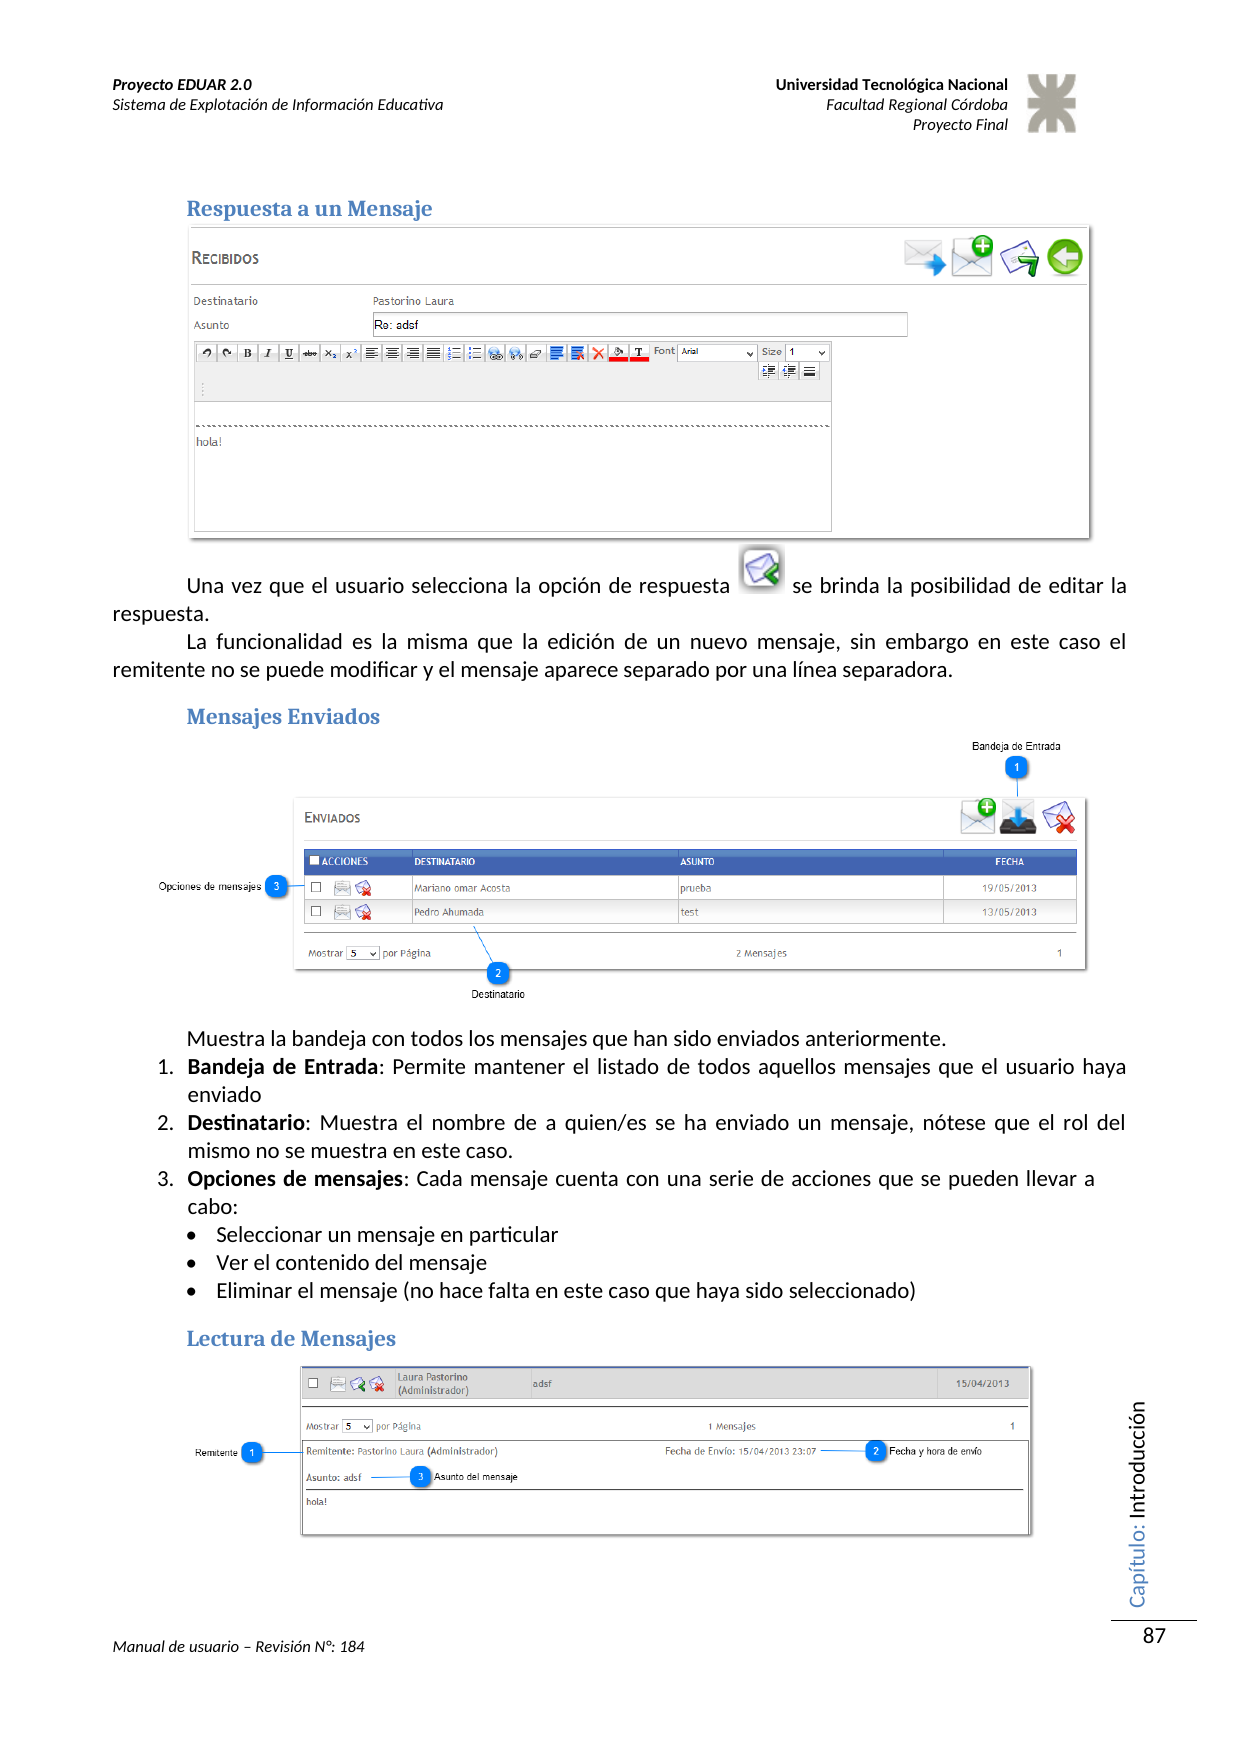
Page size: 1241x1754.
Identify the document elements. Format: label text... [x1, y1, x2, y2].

list Bandeja de Entrada: Permite mantener el listado de todos aquellos mensajes que el usuario haya enviado [157, 1052, 1128, 1108]
subtitle Mensajes Enviados [112, 704, 1128, 730]
text Una vez que el usuario selecciona la opción de respuesta se brinda la posibilidad de editar la respuesta. [112, 544, 1128, 627]
text • Eliminar el mensaje (no hace falta en este caso que haya sido seleccionado) [185, 1276, 1128, 1304]
subtitle Respuesta a un Mensaje [112, 196, 1128, 222]
text Muestra la bandeja con todos los mensajes que han sido enviados anteriormente. [112, 1024, 1128, 1052]
picture [186, 1364, 1036, 1540]
picture [149, 730, 1091, 1012]
picture [186, 222, 1096, 594]
subtitle Lectura de Mensajes [112, 1325, 1128, 1352]
list Opciones de mensajes: Cada mensaje cuenta con una serie de acciones que se pueden llevar a cabo: [157, 1164, 1128, 1220]
text La funcionalidad es la misma que la edición de un nuevo mensaje, sin embargo en este caso el remitente no se puede modificar y el mensaje aparece separado por una línea separadora. [112, 627, 1128, 683]
list Destinatario: Muestra el nombre de a quien/es se ha enviado un mensaje, nótese que el rol del mismo no se muestra en este caso. [157, 1108, 1128, 1164]
text • Ver el contenido del mensaje [185, 1248, 1128, 1276]
text • Seleccionar un mensaje en particular [185, 1220, 1128, 1248]
